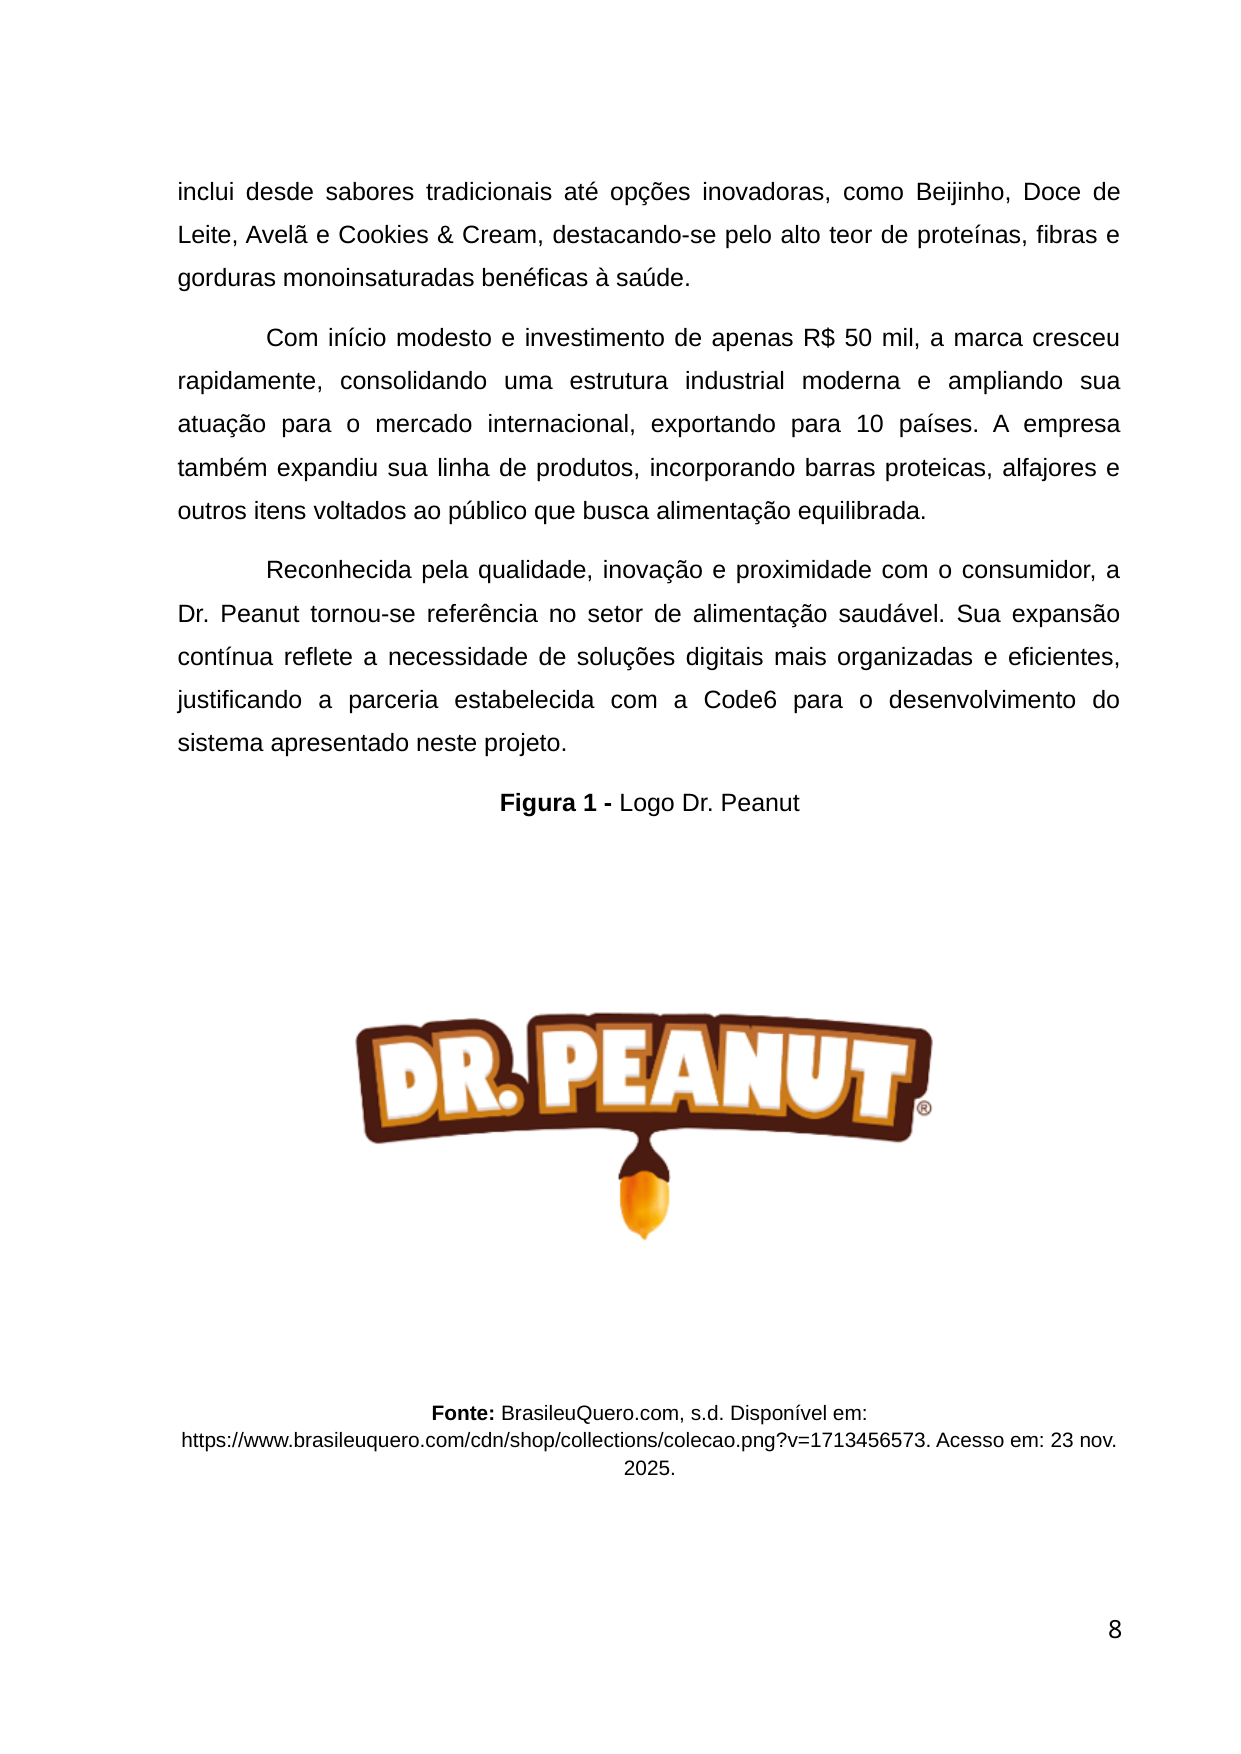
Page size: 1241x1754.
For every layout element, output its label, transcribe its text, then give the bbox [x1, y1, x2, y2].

text Reconhecida pela qualidade, inovação e proximidade com o consumidor, a Dr. Peanut tornou-se referência no setor de alimentação saudável. Sua expansão contínua reflete a necessidade de soluções digitais mais organizadas e eficientes, justificando a parceria estabelecida com a Code6 para o desenvolvimento do sistema apresentado neste projeto. [177, 556, 1122, 757]
text Figura 1 - Logo Dr. Peanut [177, 788, 1122, 817]
text Com início modesto e investimento de apenas R$ 50 mil, a marca cresceu rapidamente, consolidando uma estrutura industrial moderna e ampliando sua atuação para o mercado internacional, exportando para 10 países. A empresa também expandiu sua linha de produtos, incorporando barras proteicas, alfajores e outros itens voltados ao público que busca alimentação equilibrada. [177, 323, 1122, 524]
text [177, 177, 1122, 292]
picture [174, 831, 1120, 1367]
